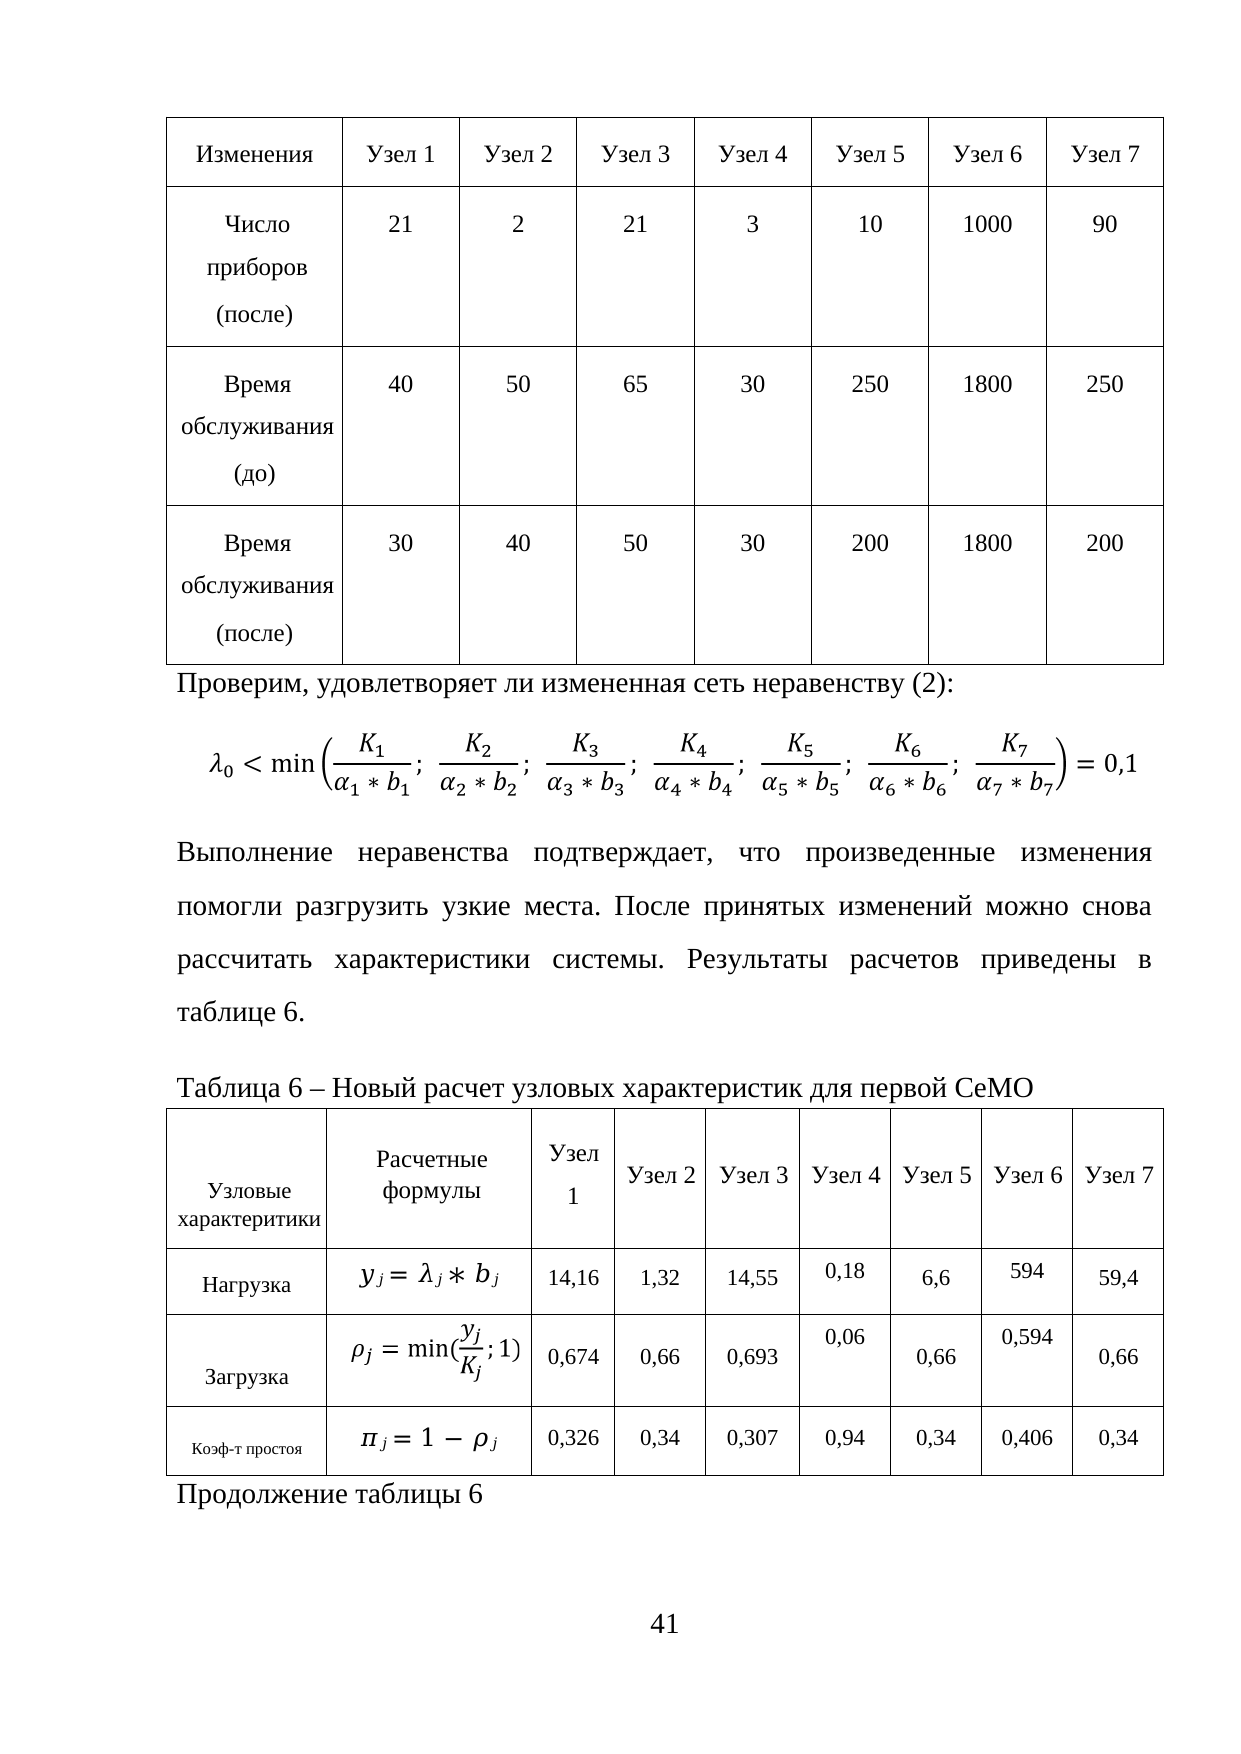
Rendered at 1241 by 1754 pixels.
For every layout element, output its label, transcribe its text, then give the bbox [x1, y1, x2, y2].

text Проверим, удовлетворяет ли измененная сеть неравенству (2): [176, 665, 1153, 699]
table_header Узел 3 [706, 1109, 799, 1248]
table_cell 65 [577, 347, 694, 505]
table_header Узел 5 [812, 118, 928, 186]
table_header Узел 4 [800, 1109, 890, 1248]
table_cell 90 [1047, 187, 1163, 346]
table_cell 6,6 [891, 1249, 981, 1314]
table_cell 594 [982, 1249, 1072, 1314]
table_header Узел 7 [1073, 1109, 1163, 1248]
picture [351, 1323, 520, 1382]
table_cell 40 [343, 347, 459, 505]
table_cell Нагрузка [167, 1249, 326, 1314]
table_header Узловые характеритики [167, 1109, 326, 1248]
table_cell 0,34 [615, 1407, 705, 1475]
table_cell 21 [577, 187, 694, 346]
picture [208, 732, 1137, 796]
text Продолжение таблицы 6 [176, 1476, 1153, 1510]
table_cell Время обслуживания (после) [167, 506, 342, 664]
text Таблица 6 – Новый расчет узловых характеристик для первой СеМО [176, 1070, 1153, 1104]
table_cell 0,594 [982, 1315, 1072, 1406]
table_header Узел 1 [532, 1109, 614, 1248]
table_header Узел 2 [460, 118, 576, 186]
table_cell 250 [812, 347, 928, 505]
table_cell 14,16 [532, 1249, 614, 1314]
table_cell Время обслуживания (до) [167, 347, 342, 505]
table_header Узел 3 [577, 118, 694, 186]
table_cell 0,674 [532, 1315, 614, 1406]
table_cell 0,18 [800, 1249, 890, 1314]
table_cell 1800 [929, 506, 1046, 664]
table_cell [327, 1315, 531, 1406]
table_header Расчетные формулы [327, 1109, 531, 1248]
table_cell Число приборов (после) [167, 187, 342, 346]
table_cell 250 [1047, 347, 1163, 505]
table_cell 0,406 [982, 1407, 1072, 1475]
table_header Узел 5 [891, 1109, 981, 1248]
table_header Изменения [167, 118, 342, 186]
table_cell 0,34 [891, 1407, 981, 1475]
table_cell 0,66 [615, 1315, 705, 1406]
table_cell 0,326 [532, 1407, 614, 1475]
table_cell 30 [695, 506, 811, 664]
table_cell 1,32 [615, 1249, 705, 1314]
table_header Узел 6 [982, 1109, 1072, 1248]
table_cell 0,307 [706, 1407, 799, 1475]
table_header Узел 1 [343, 118, 459, 186]
table_cell 50 [460, 347, 576, 505]
table_cell 40 [460, 506, 576, 664]
table_cell 50 [577, 506, 694, 664]
table_cell 𝑦𝑗 = 𝜆𝑗 ∗ 𝑏𝑗 [327, 1249, 531, 1314]
table_cell 1800 [929, 347, 1046, 505]
table_cell 0,66 [891, 1315, 981, 1406]
table_cell 200 [1047, 506, 1163, 664]
table_cell Коэф-т простоя [167, 1407, 326, 1475]
table_header Узел 2 [615, 1109, 705, 1248]
table_cell 14,55 [706, 1249, 799, 1314]
table_header Узел 4 [695, 118, 811, 186]
table_cell 0,34 [1073, 1407, 1163, 1475]
table_cell 59,4 [1073, 1249, 1163, 1314]
table_cell 0,66 [1073, 1315, 1163, 1406]
table_header Узел 7 [1047, 118, 1163, 186]
table_cell 2 [460, 187, 576, 346]
table_cell 30 [343, 506, 459, 664]
table_cell Загрузка [167, 1315, 326, 1406]
text Выполнение неравенства подтверждает, что произведенные изменения помогли разгрузить узкие места. После принятых изменений можно снова рассчитать характеристики системы. Результаты расчетов приведены в таблице 6. [176, 834, 1153, 1028]
table_cell 21 [343, 187, 459, 346]
table_cell 200 [812, 506, 928, 664]
table_cell 0,693 [706, 1315, 799, 1406]
table_cell 10 [812, 187, 928, 346]
table_cell 𝜋𝑗 = 1 − 𝜌𝑗 [327, 1407, 531, 1475]
table_header Узел 6 [929, 118, 1046, 186]
table_cell 3 [695, 187, 811, 346]
table_cell 0,06 [800, 1315, 890, 1406]
table_cell 1000 [929, 187, 1046, 346]
table_cell 30 [695, 347, 811, 505]
table_cell 0,94 [800, 1407, 890, 1475]
